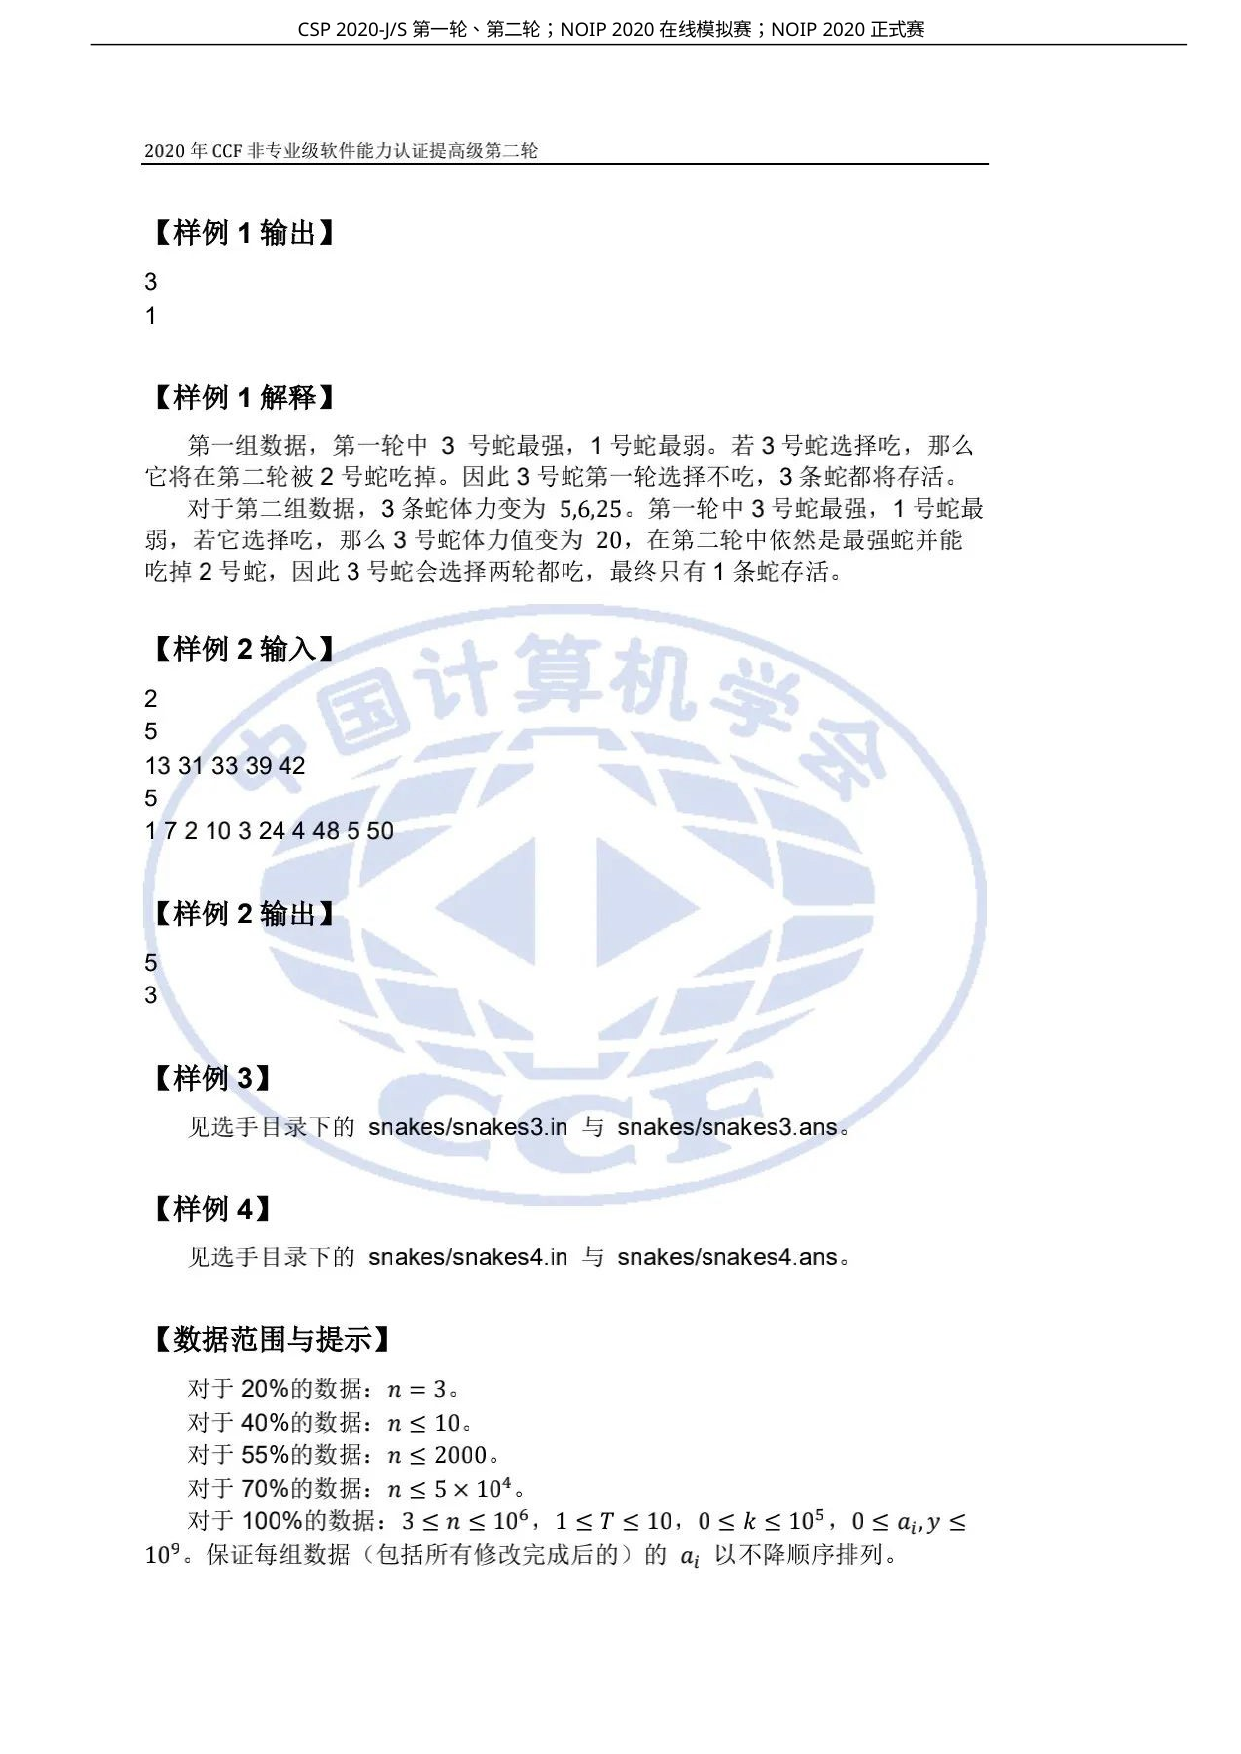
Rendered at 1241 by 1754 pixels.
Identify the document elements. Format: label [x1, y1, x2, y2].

picture [138, 140, 990, 1574]
